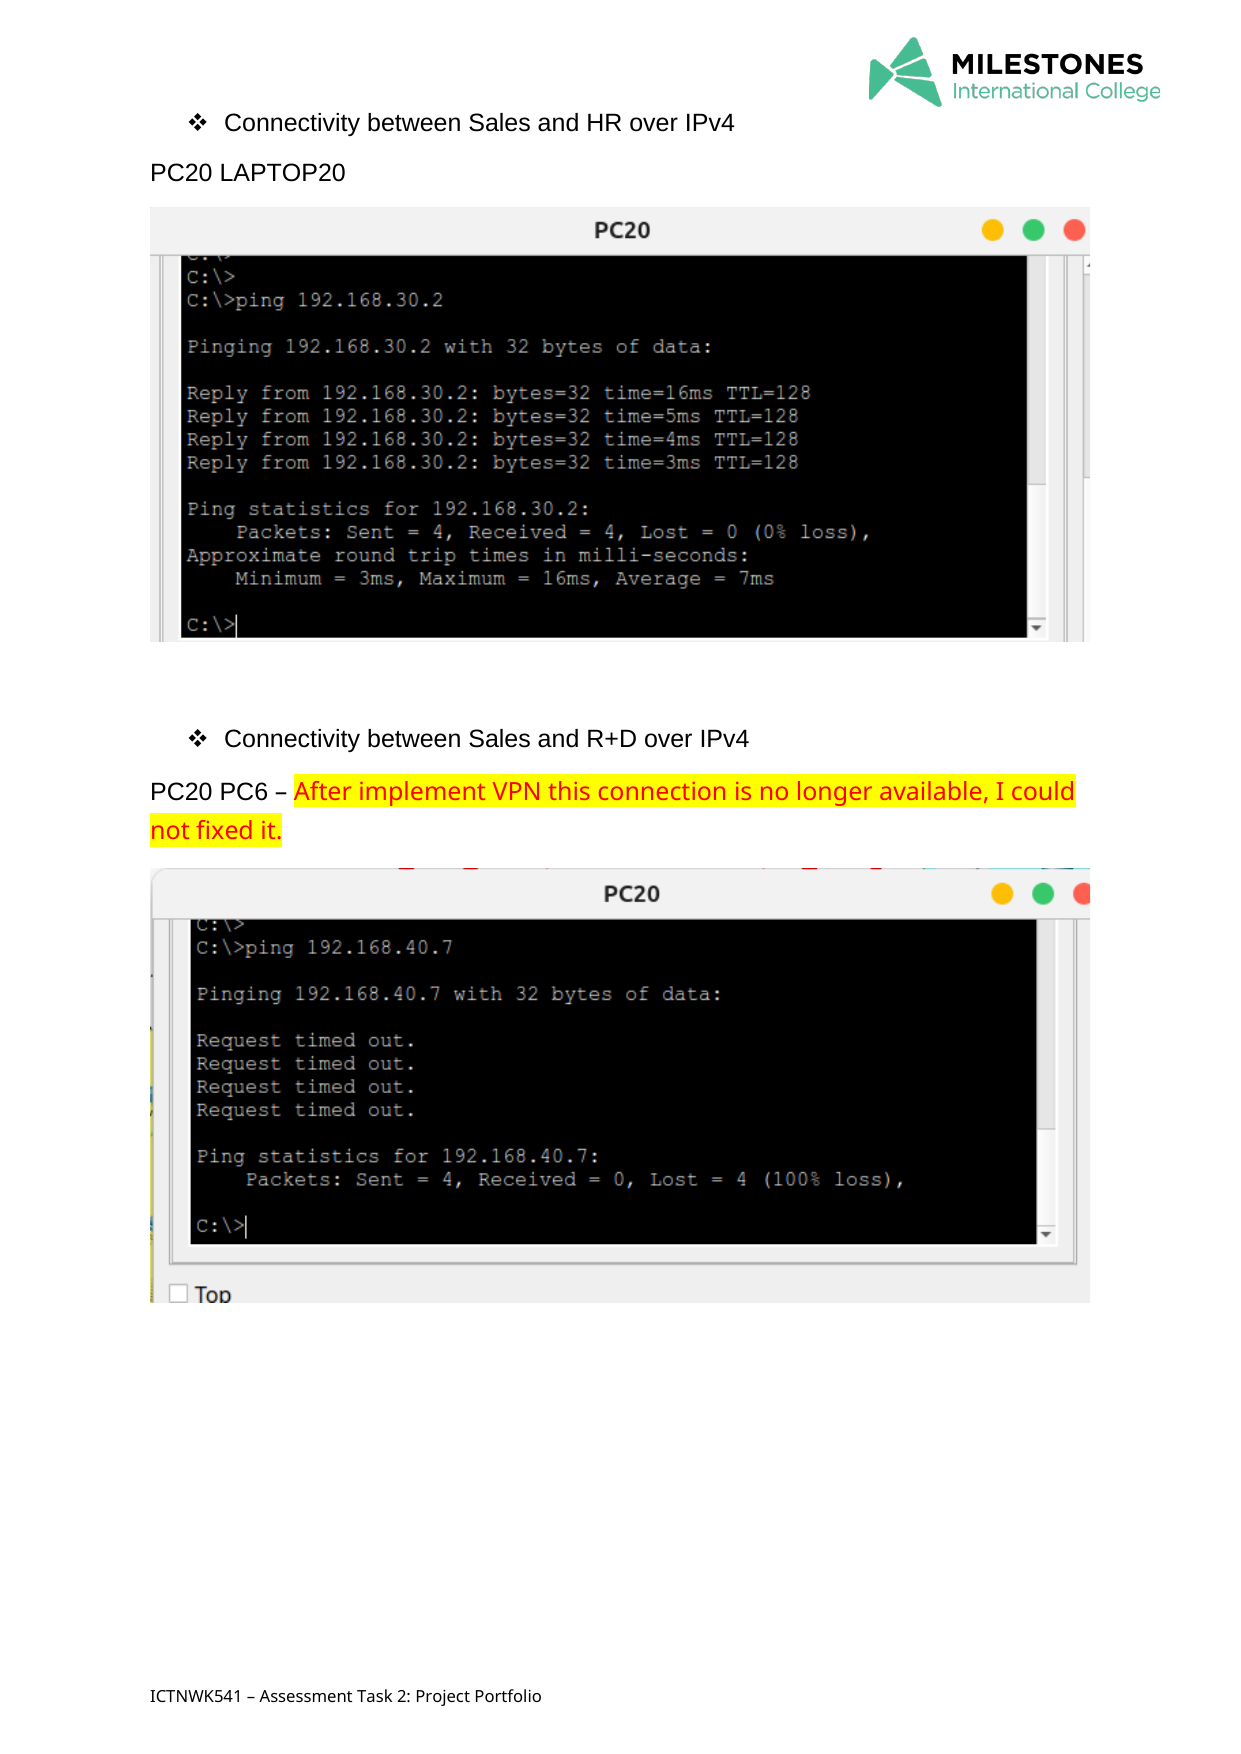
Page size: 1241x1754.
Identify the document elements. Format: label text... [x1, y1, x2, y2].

text PC20 LAPTOP20 [150, 158, 1090, 186]
picture [868, 37, 1161, 107]
picture [150, 868, 1091, 1303]
list Connectivity between Sales and R+D over IPv4 [186, 724, 1090, 752]
picture [150, 207, 1091, 642]
text PC20 PC6 – After implement VPN this connection is no longer available, I could not fixed it. [150, 773, 1090, 847]
list Connectivity between Sales and HR over IPv4 [186, 108, 1090, 137]
